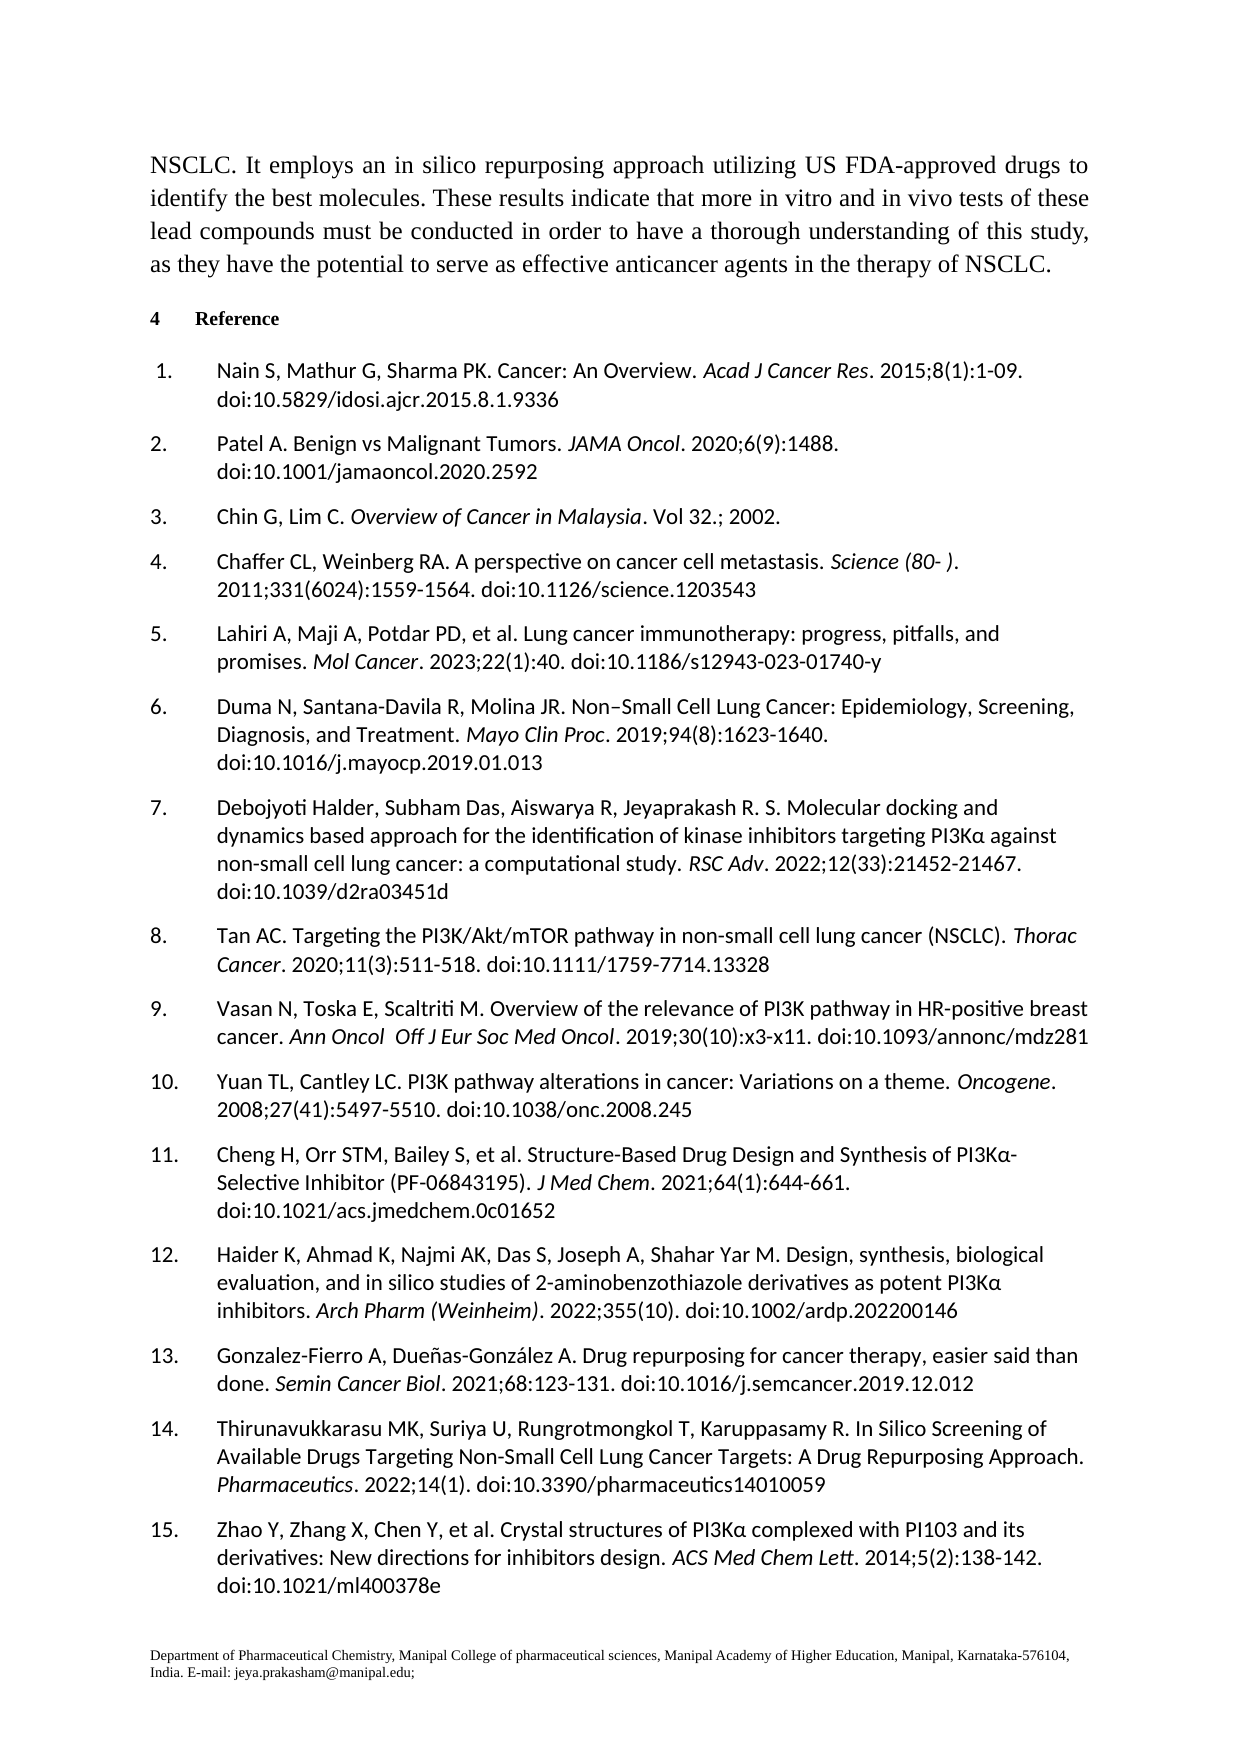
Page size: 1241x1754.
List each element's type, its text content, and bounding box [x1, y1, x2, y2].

text 2. Patel A. Benign vs Malignant Tumors. JAMA Oncol. 2020;6(9):1488. doi:10.1001/jamaoncol.2020.2592 [150, 429, 1090, 485]
subtitle Reference [150, 307, 1090, 330]
text 12. Haider K, Ahmad K, Najmi AK, Das S, Joseph A, Shahar Yar M. Design, synthesis, biological evaluation, and in silico studies of 2-aminobenzothiazole derivatives as potent PI3Kα inhibitors. Arch Pharm (Weinheim). 2022;355(10). doi:10.1002/ardp.202200146 [150, 1241, 1090, 1324]
text 11. Cheng H, Orr STM, Bailey S, et al. Structure-Based Drug Design and Synthesis of PI3Kα-Selective Inhibitor (PF-06843195). J Med Chem. 2021;64(1):644-661. doi:10.1021/acs.jmedchem.0c01652 [150, 1140, 1090, 1224]
text 1. Nain S, Mathur G, Sharma PK. Cancer: An Overview. Acad J Cancer Res. 2015;8(1):1-09. doi:10.5829/idosi.ajcr.2015.8.1.9336 [150, 357, 1090, 413]
text 10. Yuan TL, Cantley LC. PI3K pathway alterations in cancer: Variations on a theme. Oncogene. 2008;27(41):5497-5510. doi:10.1038/onc.2008.245 [150, 1067, 1090, 1123]
text 3. Chin G, Lim C. Overview of Cancer in Malaysia. Vol 32.; 2002. [150, 502, 1090, 530]
text 7. Debojyoti Halder, Subham Das, Aiswarya R, Jeyaprakash R. S. Molecular docking and dynamics based approach for the identification of kinase inhibitors targeting PI3Kα against non-small cell lung cancer: a computational study. RSC Adv. 2022;12(33):21452-21467. doi:10.1039/d2ra03451d [150, 793, 1090, 905]
text 6. Duma N, Santana-Davila R, Molina JR. Non–Small Cell Lung Cancer: Epidemiology, Screening, Diagnosis, and Treatment. Mayo Clin Proc. 2019;94(8):1623-1640. doi:10.1016/j.mayocp.2019.01.013 [150, 692, 1090, 776]
text 9. Vasan N, Toska E, Scaltriti M. Overview of the relevance of PI3K pathway in HR-positive breast cancer. Ann Oncol Off J Eur Soc Med Oncol. 2019;30(10):x3-x11. doi:10.1093/annonc/mdz281 [150, 994, 1090, 1050]
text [150, 150, 1090, 278]
text 8. Tan AC. Targeting the PI3K/Akt/mTOR pathway in non-small cell lung cancer (NSCLC). Thorac Cancer. 2020;11(3):511-518. doi:10.1111/1759-7714.13328 [150, 922, 1090, 978]
text 14. Thirunavukkarasu MK, Suriya U, Rungrotmongkol T, Karuppasamy R. In Silico Screening of Available Drugs Targeting Non-Small Cell Lung Cancer Targets: A Drug Repurposing Approach. Pharmaceutics. 2022;14(1). doi:10.3390/pharmaceutics14010059 [150, 1414, 1090, 1498]
text 15. Zhao Y, Zhang X, Chen Y, et al. Crystal structures of PI3Kα complexed with PI103 and its derivatives: New directions for inhibitors design. ACS Med Chem Lett. 2014;5(2):138-142. doi:10.1021/ml400378e [150, 1515, 1090, 1599]
text 13. Gonzalez-Fierro A, Dueñas-González A. Drug repurposing for cancer therapy, easier said than done. Semin Cancer Biol. 2021;68:123-131. doi:10.1016/j.semcancer.2019.12.012 [150, 1341, 1090, 1397]
text 4. Chaffer CL, Weinberg RA. A perspective on cancer cell metastasis. Science (80- ). 2011;331(6024):1559-1564. doi:10.1126/science.1203543 [150, 547, 1090, 603]
text 5. Lahiri A, Maji A, Potdar PD, et al. Lung cancer immunotherapy: progress, pitfalls, and promises. Mol Cancer. 2023;22(1):40. doi:10.1186/s12943-023-01740-y [150, 619, 1090, 676]
